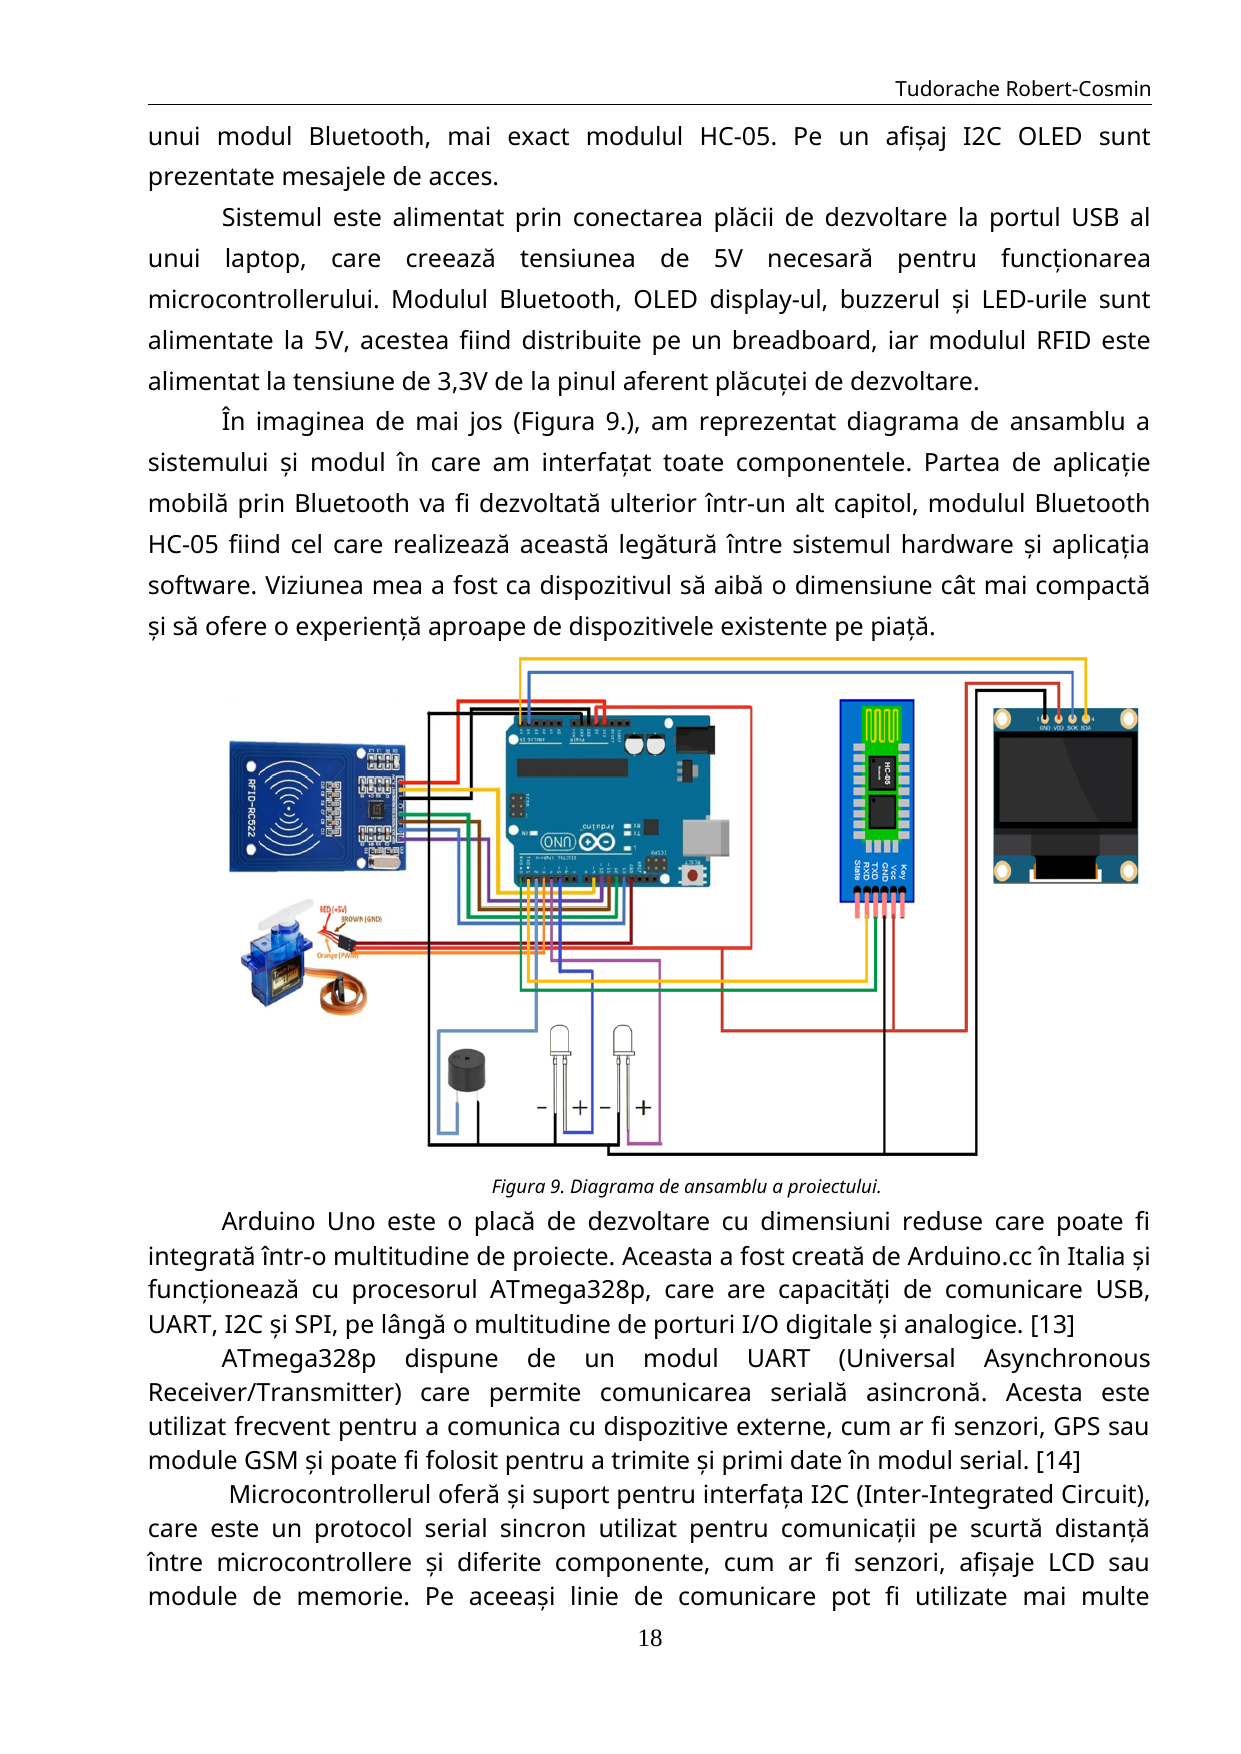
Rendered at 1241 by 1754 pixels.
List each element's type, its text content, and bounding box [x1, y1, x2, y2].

text Arduino Uno este o placă de dezvoltare cu dimensiuni reduse care poate fi integrată într-o multitudine de proiecte. Aceasta a fost creată de Arduino.cc în Italia și funcționează cu procesorul ATmega328p, care are capacități de comunicare USB, UART, I2C și SPI, pe lângă o multitudine de porturi I/O digitale și analogice. [13] [148, 1204, 1152, 1340]
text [148, 118, 1152, 193]
text În imaginea de mai jos (Figura 9.), am reprezentat diagrama de ansamblu a sistemului și modul în care am interfațat toate componentele. Partea de aplicație mobilă prin Bluetooth va fi dezvoltată ulterior într-un alt capitol, modulul Bluetooth HC-05 fiind cel care realizează această legătură între sistemul hardware și aplicația software. Viziunea mea a fost ca dispozitivul să aibă o dimensiune cât mai compactă și să ofere o experiență aproape de dispozitivele existente pe piață. [148, 404, 1152, 642]
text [148, 1477, 1152, 1613]
picture [223, 648, 1151, 1168]
text Figura 9. Diagrama de ansamblu a proiectului. [148, 1173, 1152, 1199]
text ATmega328p dispune de un modul UART (Universal Asynchronous Receiver/Transmitter) care permite comunicarea serială asincronă. Acesta este utilizat frecvent pentru a comunica cu dispozitive externe, cum ar fi senzori, GPS sau module GSM și poate fi folosit pentru a trimite și primi date în modul serial. [14] [148, 1340, 1152, 1477]
text Sistemul este alimentat prin conectarea plăcii de dezvoltare la portul USB al unui laptop, care creează tensiunea de 5V necesară pentru funcționarea microcontrollerului. Modulul Bluetooth, OLED display-ul, buzzerul și LED-urile sunt alimentate la 5V, acestea fiind distribuite pe un breadboard, iar modulul RFID este alimentat la tensiune de 3,3V de la pinul aferent plăcuței de dezvoltare. [148, 200, 1152, 397]
